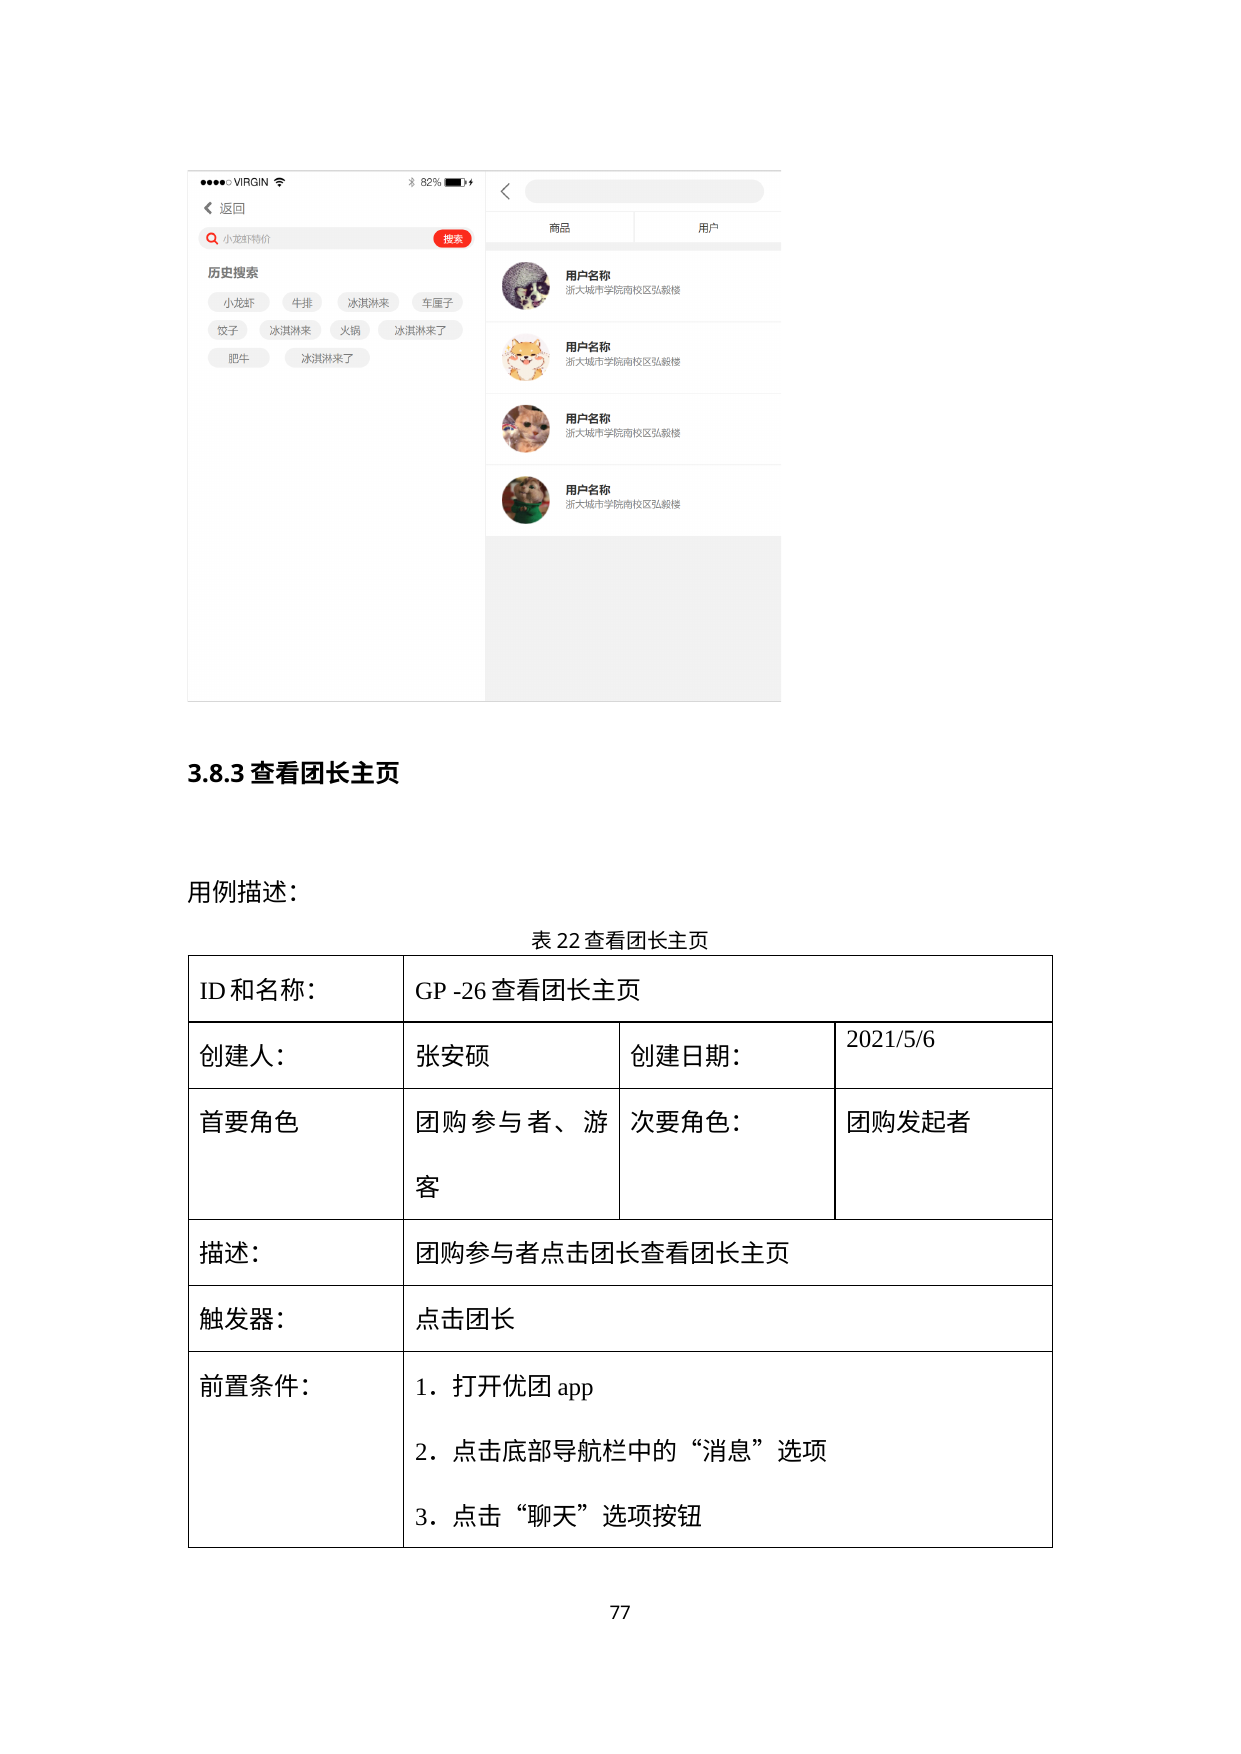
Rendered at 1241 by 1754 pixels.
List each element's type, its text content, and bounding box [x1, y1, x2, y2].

text 表 22查看团长主页 [187, 923, 1053, 955]
table_cell 团购参与者、游客 [404, 1089, 619, 1218]
table_header GP -26查看团长主页 [404, 956, 1052, 1021]
table_cell 2021/5/6 [836, 1023, 1052, 1087]
table_cell 触发器： [189, 1286, 403, 1351]
table_header ID和名称： [189, 956, 403, 1021]
table_cell 团购参与者点击团长查看团长主页 [404, 1220, 1052, 1284]
table_cell 张安硕 [404, 1023, 619, 1087]
table_cell 次要角色： [620, 1089, 834, 1218]
picture [187, 170, 782, 702]
table_cell 首要角色 [189, 1089, 403, 1218]
text 3.8.3查看团长主页 [187, 739, 1053, 804]
table_cell 团购发起者 [836, 1089, 1052, 1218]
table_cell 前置条件： [189, 1352, 403, 1547]
table_cell 创建人： [189, 1023, 403, 1087]
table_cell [404, 1352, 1052, 1547]
table_cell 点击团长 [404, 1286, 1052, 1351]
table_cell 描述： [189, 1220, 403, 1284]
table_cell 创建日期： [620, 1023, 834, 1087]
text 用例描述： [187, 858, 1053, 923]
